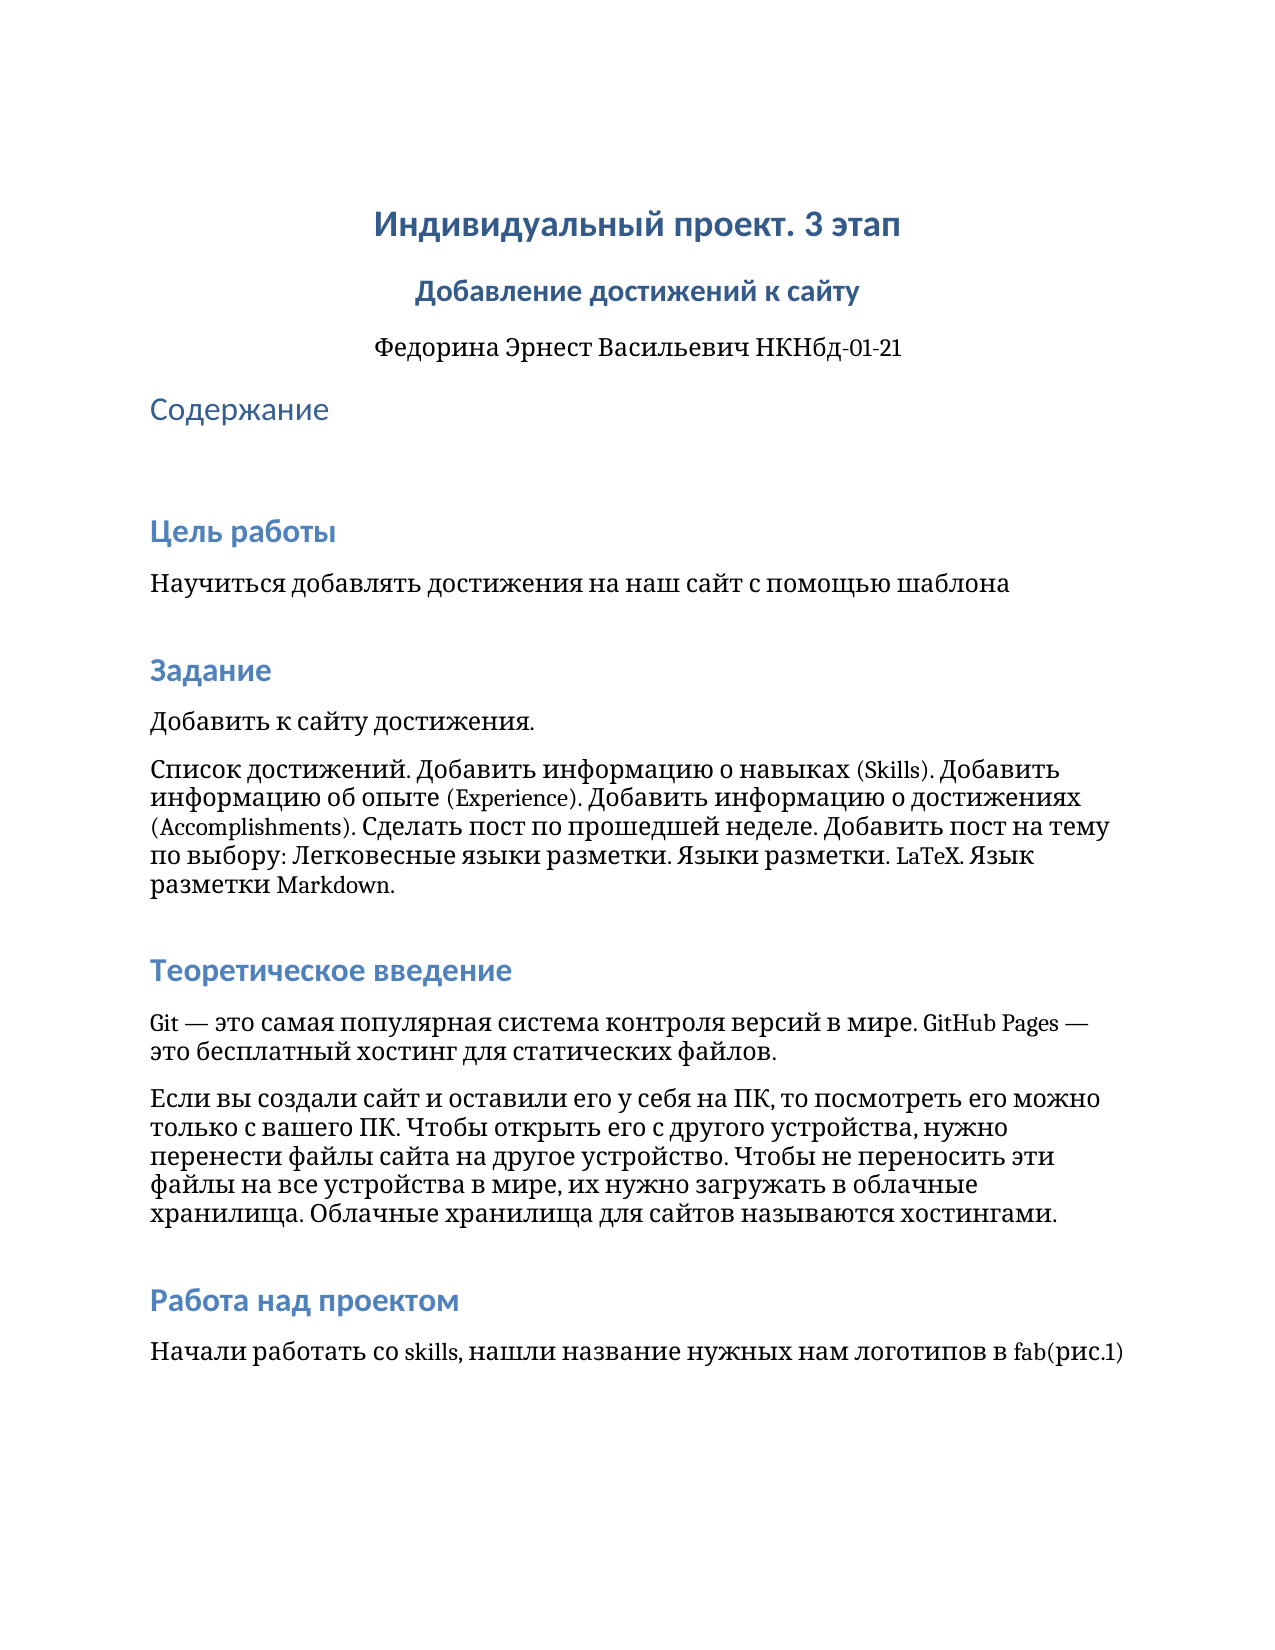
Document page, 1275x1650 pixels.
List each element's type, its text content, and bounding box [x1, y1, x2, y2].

text Добавить к сайту достижения. [150, 708, 1125, 737]
title Индивидуальный проект. 3 этап [150, 200, 1125, 246]
text Начали работать со skills, нашли название нужных нам логотипов в fab(рис.1) [150, 1338, 1125, 1367]
text Если вы создали сайт и оставили его у себя на ПК, то посмотреть его можно только с вашего ПК. Чтобы открыть его с другого устройства, нужно перенести файлы сайта на другое устройство. Чтобы не переносить эти файлы на все устройства в мире, их нужно загружать в облачные хранилища. Облачные хранилища для сайтов называются хостингами. [150, 1085, 1125, 1229]
subtitle Добавление достижений к сайту [150, 271, 1125, 309]
subtitle Работа над проектом [150, 1279, 1125, 1319]
text Научиться добавлять достижения на наш сайт с помощью шаблона [150, 570, 1125, 599]
text Git — это самая популярная система контроля версий в мире. GitHub Pages — это бесплатный хостинг для статических файлов. [150, 1009, 1125, 1066]
text Федорина Эрнест Васильевич НКНбд-01-21 [150, 334, 1125, 363]
subtitle Теоретическое введение [150, 949, 1125, 990]
subtitle Задание [150, 649, 1125, 689]
subtitle Цель работы [150, 510, 1125, 551]
text Список достижений. Добавить информацию о навыках (Skills). Добавить информацию об опыте (Experience). Добавить информацию о достижениях (Accomplishments). Сделать пост по прошедшей неделе. Добавить пост на тему по выбору: Легковесные языки разметки. Языки разметки. LaTeX. Язык разметки Markdown. [150, 756, 1125, 899]
